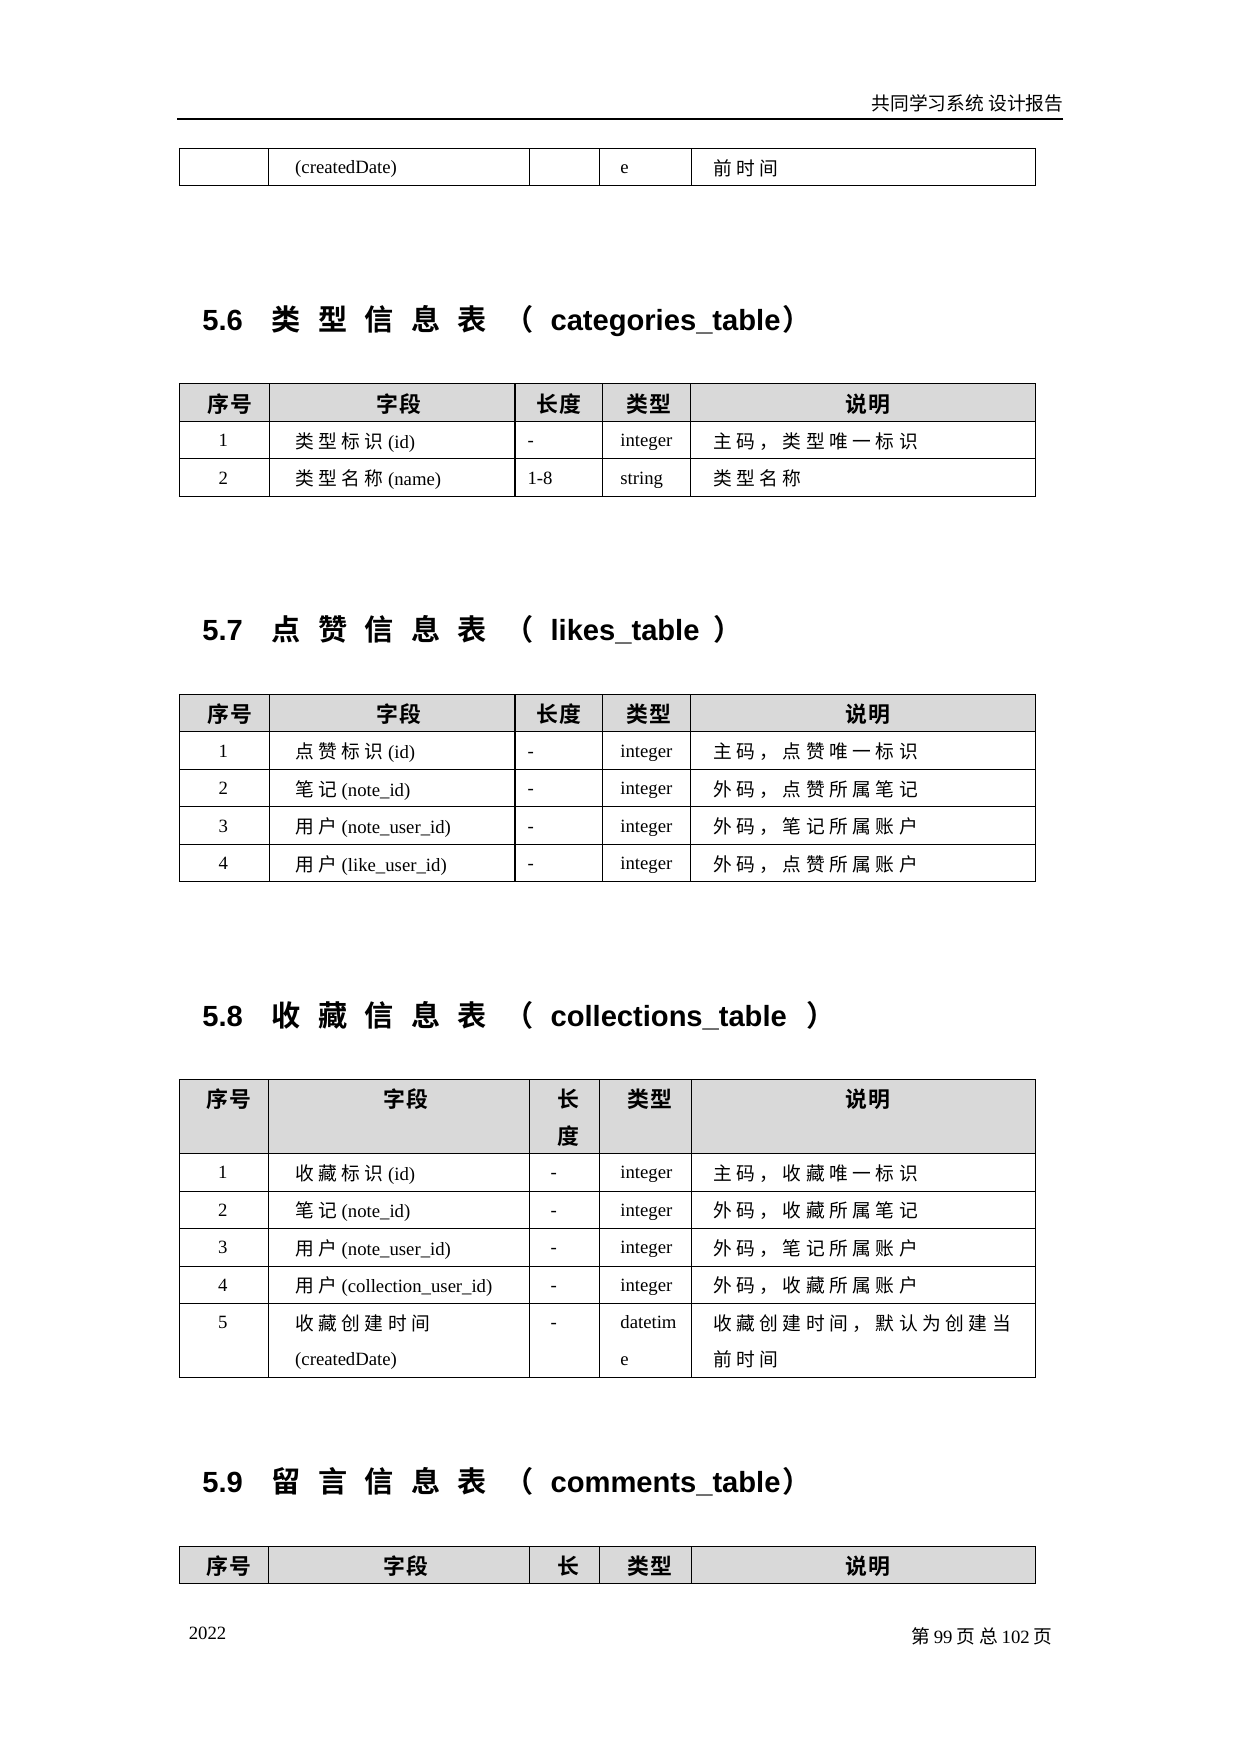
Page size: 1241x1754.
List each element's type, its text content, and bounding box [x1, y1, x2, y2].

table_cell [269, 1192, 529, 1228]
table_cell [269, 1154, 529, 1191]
subtitle 留言信息表（comments_table） [191, 1444, 1061, 1517]
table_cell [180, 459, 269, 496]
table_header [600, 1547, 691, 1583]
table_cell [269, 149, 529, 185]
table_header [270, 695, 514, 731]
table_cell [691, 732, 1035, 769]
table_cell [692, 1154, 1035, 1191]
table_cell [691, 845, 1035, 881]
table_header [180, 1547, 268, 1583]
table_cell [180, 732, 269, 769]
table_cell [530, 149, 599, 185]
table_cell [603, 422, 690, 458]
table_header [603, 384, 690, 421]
subtitle 点赞信息表（likes_table） [191, 592, 1061, 664]
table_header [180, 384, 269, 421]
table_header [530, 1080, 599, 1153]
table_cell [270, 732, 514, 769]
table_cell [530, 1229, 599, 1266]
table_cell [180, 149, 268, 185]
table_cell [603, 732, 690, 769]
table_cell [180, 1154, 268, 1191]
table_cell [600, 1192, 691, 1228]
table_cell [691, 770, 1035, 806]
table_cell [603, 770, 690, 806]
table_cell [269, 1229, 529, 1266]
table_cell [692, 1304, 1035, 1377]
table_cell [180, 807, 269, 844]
subtitle 收藏信息表（collections_table） [191, 977, 1061, 1050]
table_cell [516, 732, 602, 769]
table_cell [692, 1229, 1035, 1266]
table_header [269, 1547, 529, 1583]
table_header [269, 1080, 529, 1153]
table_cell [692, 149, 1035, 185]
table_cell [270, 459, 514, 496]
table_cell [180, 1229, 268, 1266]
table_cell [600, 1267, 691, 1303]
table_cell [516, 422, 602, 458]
subtitle 类型信息表（categories_table） [191, 281, 1061, 354]
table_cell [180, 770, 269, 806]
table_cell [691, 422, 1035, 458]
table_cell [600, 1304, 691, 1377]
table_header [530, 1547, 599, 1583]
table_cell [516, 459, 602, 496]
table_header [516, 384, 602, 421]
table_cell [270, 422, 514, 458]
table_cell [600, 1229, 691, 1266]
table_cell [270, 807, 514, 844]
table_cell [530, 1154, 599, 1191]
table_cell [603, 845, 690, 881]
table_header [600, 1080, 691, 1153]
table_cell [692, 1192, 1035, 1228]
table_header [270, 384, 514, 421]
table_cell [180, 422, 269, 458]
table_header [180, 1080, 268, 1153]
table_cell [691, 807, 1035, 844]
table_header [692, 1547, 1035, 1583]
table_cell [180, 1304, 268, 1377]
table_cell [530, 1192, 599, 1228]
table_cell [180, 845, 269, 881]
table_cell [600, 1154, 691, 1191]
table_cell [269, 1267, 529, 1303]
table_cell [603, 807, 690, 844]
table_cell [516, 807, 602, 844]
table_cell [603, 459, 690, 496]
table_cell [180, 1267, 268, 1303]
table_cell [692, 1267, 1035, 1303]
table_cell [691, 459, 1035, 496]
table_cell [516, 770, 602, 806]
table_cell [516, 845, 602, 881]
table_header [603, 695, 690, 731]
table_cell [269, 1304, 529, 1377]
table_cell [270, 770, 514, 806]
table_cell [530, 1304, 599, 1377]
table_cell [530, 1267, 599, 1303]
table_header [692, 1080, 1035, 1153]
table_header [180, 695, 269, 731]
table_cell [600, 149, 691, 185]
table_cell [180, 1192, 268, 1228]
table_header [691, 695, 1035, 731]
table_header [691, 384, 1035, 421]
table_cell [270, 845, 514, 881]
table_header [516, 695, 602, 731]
